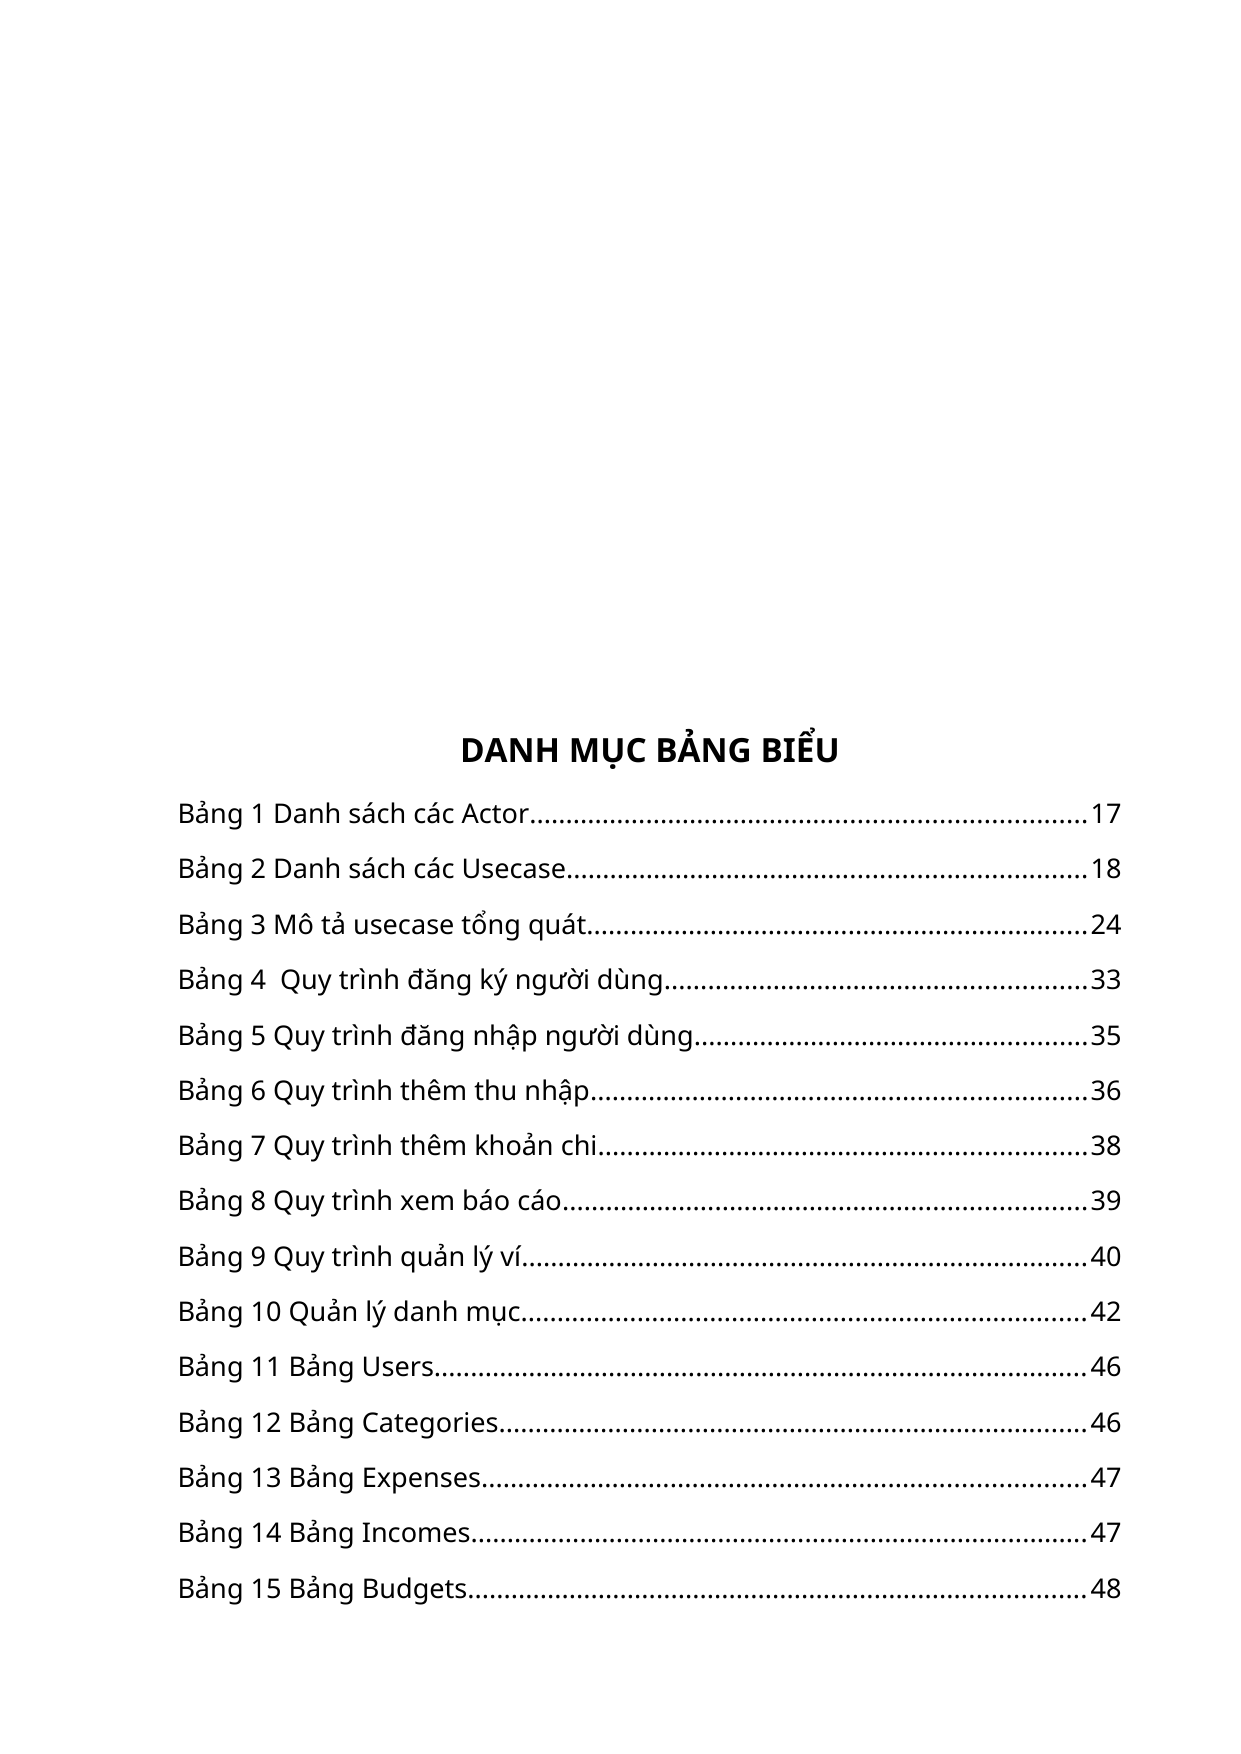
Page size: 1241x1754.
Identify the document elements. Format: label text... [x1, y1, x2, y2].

text Bảng 14 Bảng Incomes 47 [177, 1514, 1122, 1551]
text Bảng 7 Quy trình thêm khoản chi 38 [177, 1127, 1122, 1163]
text Bảng 8 Quy trình xem báo cáo 39 [177, 1182, 1122, 1219]
text Bảng 15 Bảng Budgets 48 [177, 1569, 1122, 1606]
text DANH MỤC BẢNG BIỂU [177, 727, 1122, 772]
text Bảng 6 Quy trình thêm thu nhập 36 [177, 1071, 1122, 1108]
text Bảng 3 Mô tả usecase tổng quát 24 [177, 905, 1122, 942]
text Bảng 11 Bảng Users 46 [177, 1348, 1122, 1385]
text Bảng 13 Bảng Expenses 47 [177, 1458, 1122, 1495]
text Bảng 10 Quản lý danh mục 42 [177, 1292, 1122, 1329]
text Bảng 4 Quy trình đăng ký người dùng 33 [177, 961, 1122, 997]
text Bảng 12 Bảng Categories 46 [177, 1403, 1122, 1440]
text Bảng 9 Quy trình quản lý ví 40 [177, 1237, 1122, 1274]
text Bảng 1 Danh sách các Actor 17 [177, 795, 1122, 832]
text Bảng 5 Quy trình đăng nhập người dùng 35 [177, 1016, 1122, 1053]
text Bảng 2 Danh sách các Usecase 18 [177, 850, 1122, 887]
